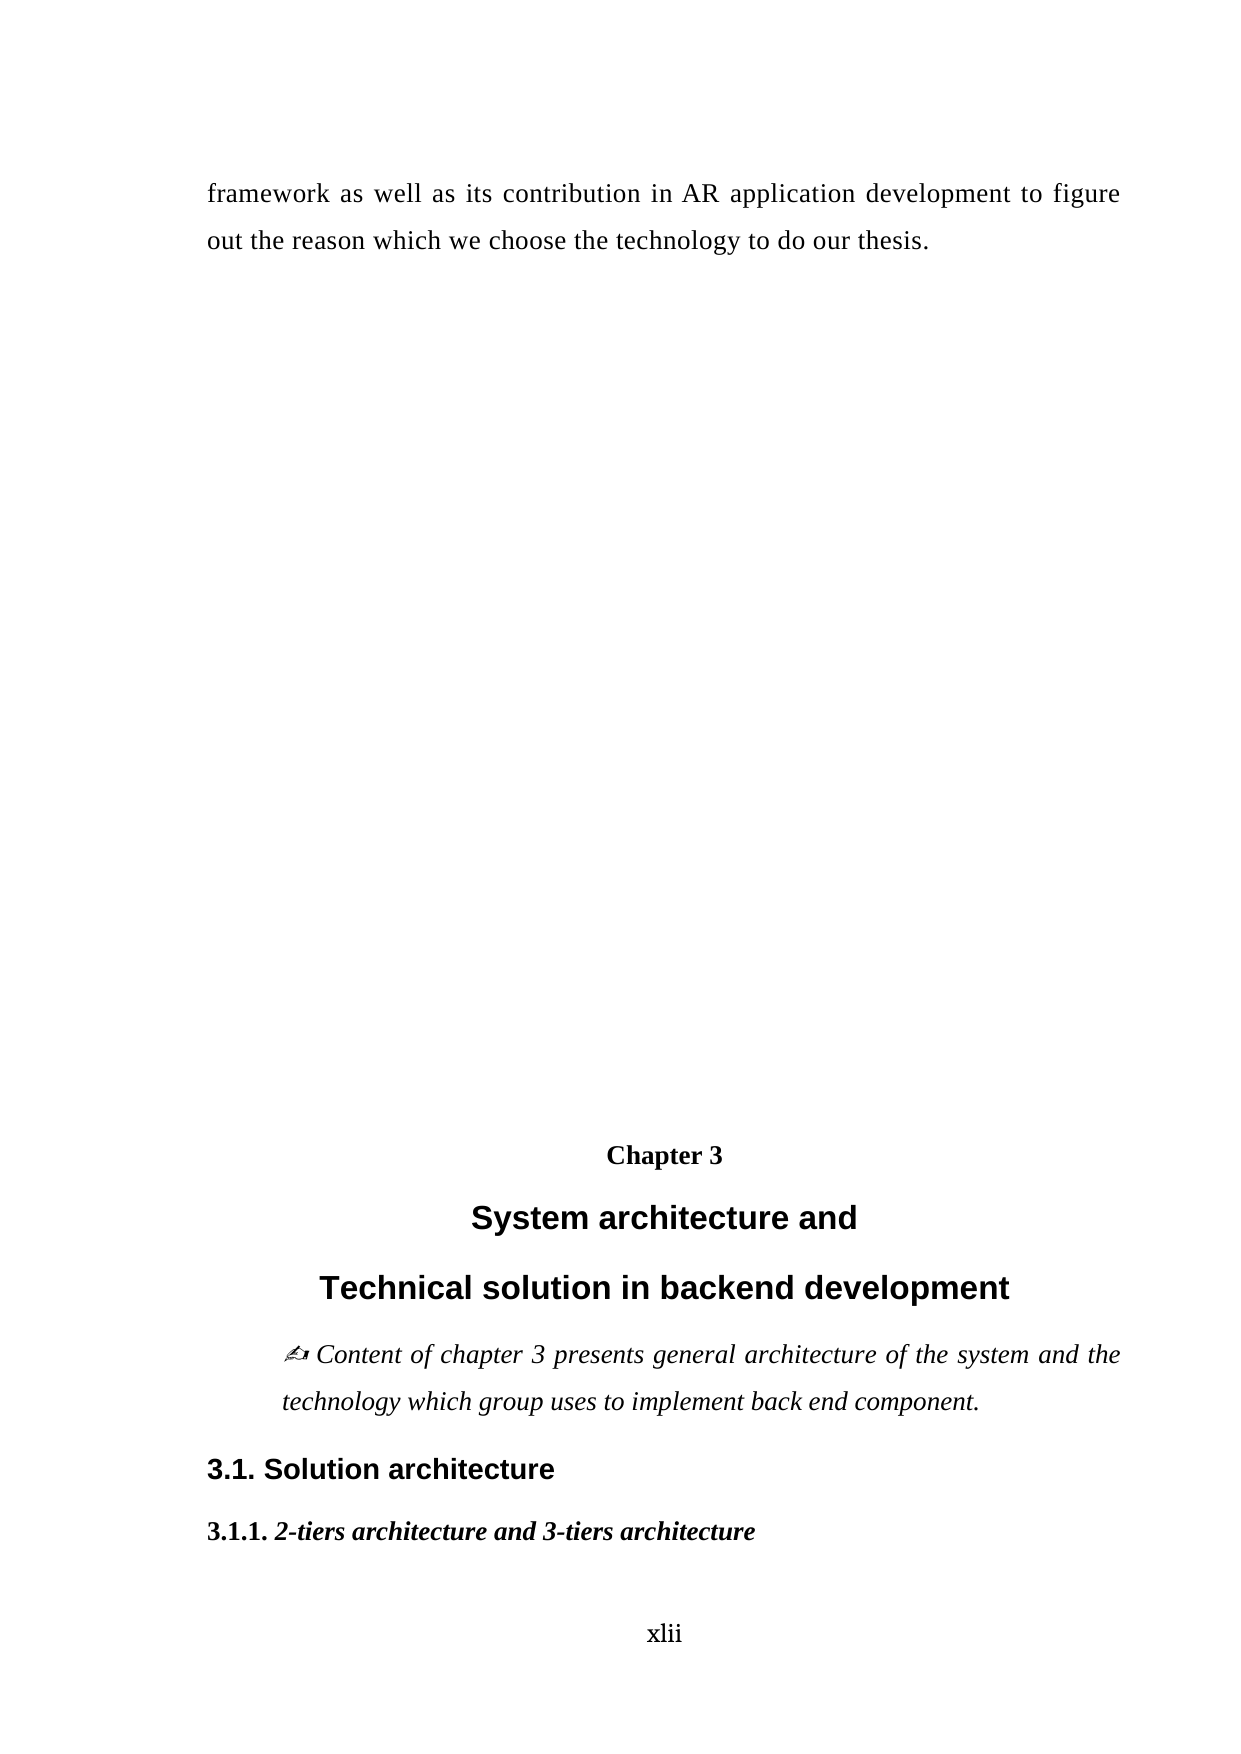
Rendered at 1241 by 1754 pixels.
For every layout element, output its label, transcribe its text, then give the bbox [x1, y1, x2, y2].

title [207, 177, 1122, 255]
subtitle 3.1. Solution architecture [207, 1452, 1122, 1486]
text 3.1.1. 2-tiers architecture and 3-tiers architecture [207, 1515, 1122, 1546]
text Technical solution in backend development [207, 1268, 1122, 1306]
subtitle Chapter 3 [207, 1139, 1122, 1170]
text System architecture and [207, 1198, 1122, 1236]
text Content of chapter 3 presents general architecture of the system and the technology which group uses to implement back end component. [282, 1338, 1122, 1416]
